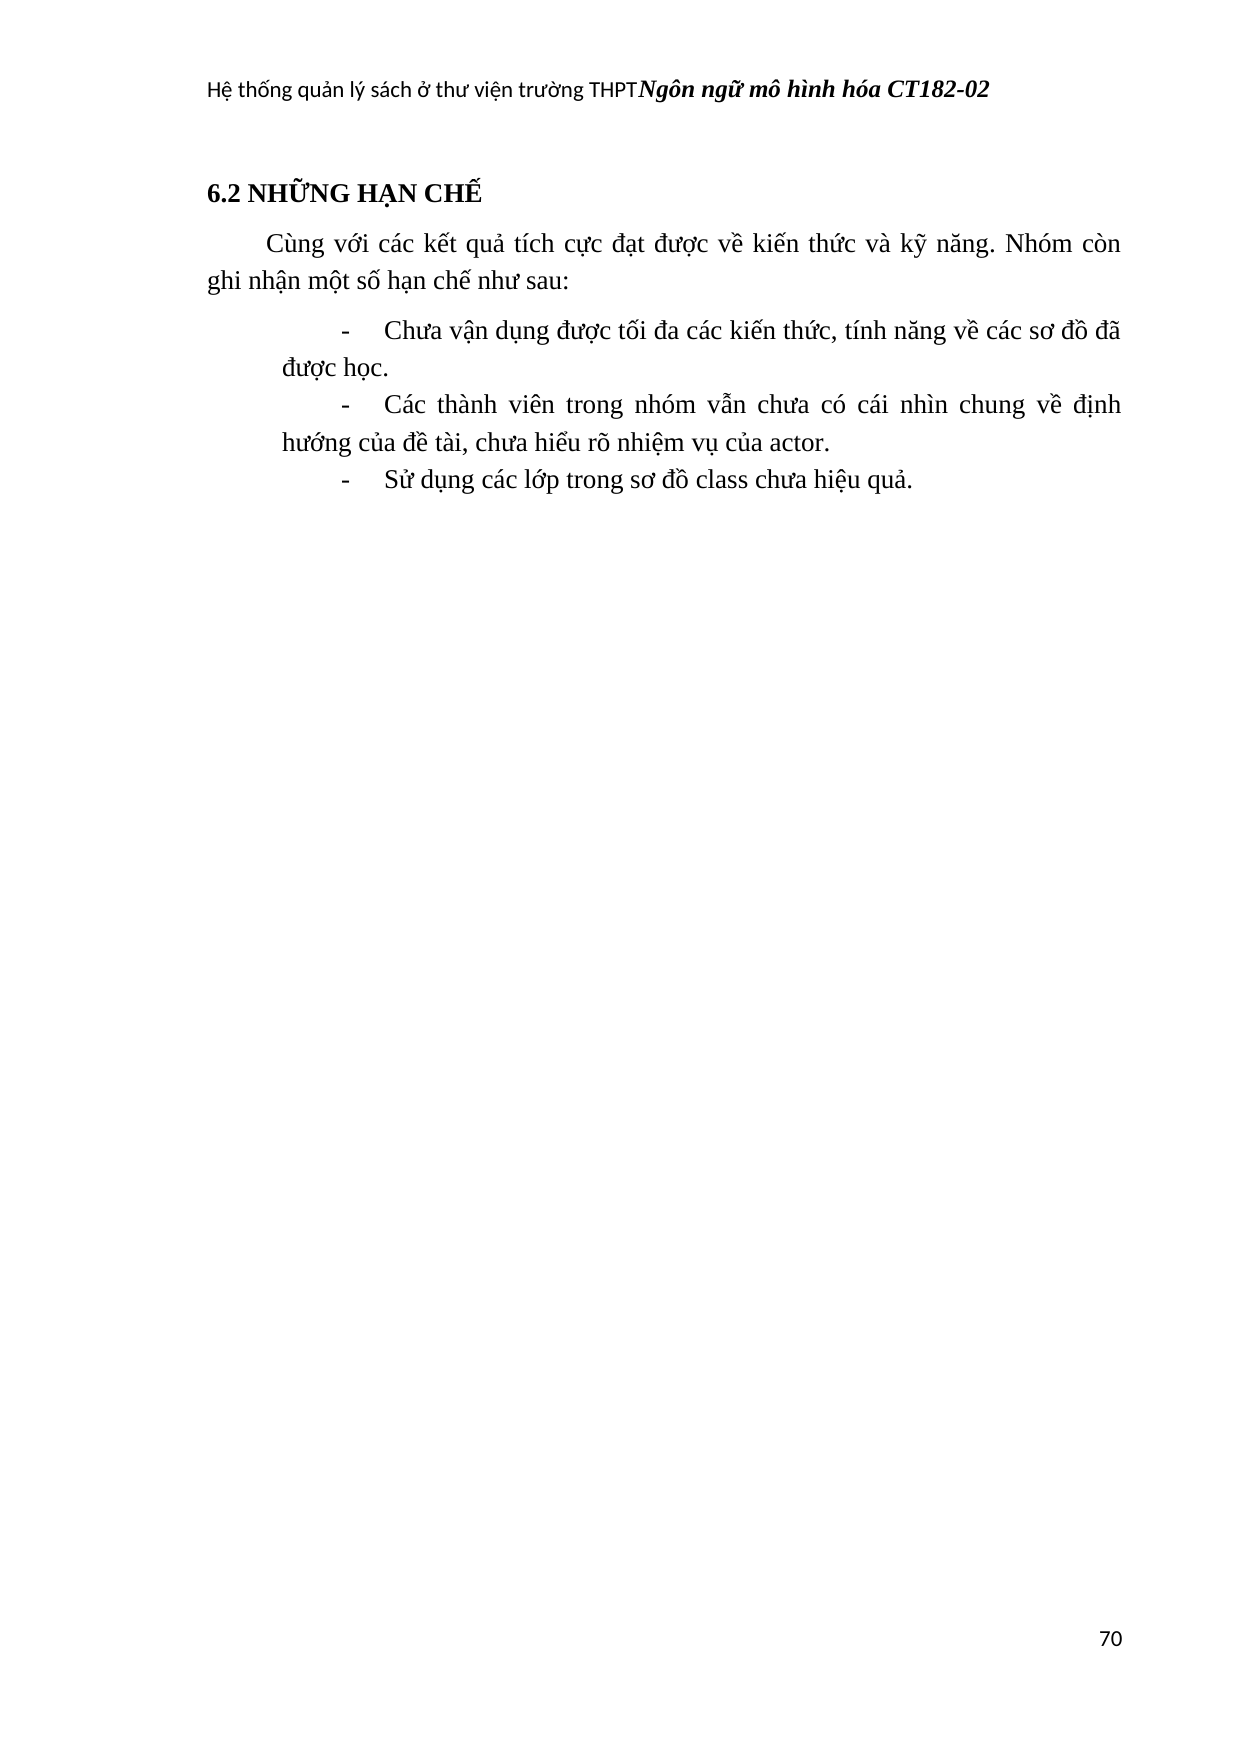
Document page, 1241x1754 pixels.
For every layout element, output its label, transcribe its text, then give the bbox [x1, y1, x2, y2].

list Chưa vận dụng được tối đa các kiến thức, tính năng về các sơ đồ đã được học. [282, 314, 1122, 382]
text Cùng với các kết quả tích cực đạt được về kiến thức và kỹ năng. Nhóm còn ghi nhận một số hạn chế như sau: [207, 227, 1122, 295]
subtitle 6.2 NHỮNG HẠN CHẾ [207, 177, 1122, 208]
list Sử dụng các lớp trong sơ đồ class chưa hiệu quả. [282, 463, 1122, 494]
list Các thành viên trong nhóm vẫn chưa có cái nhìn chung về định hướng của đề tài, chưa hiểu rõ nhiệm vụ của actor. [282, 389, 1122, 457]
